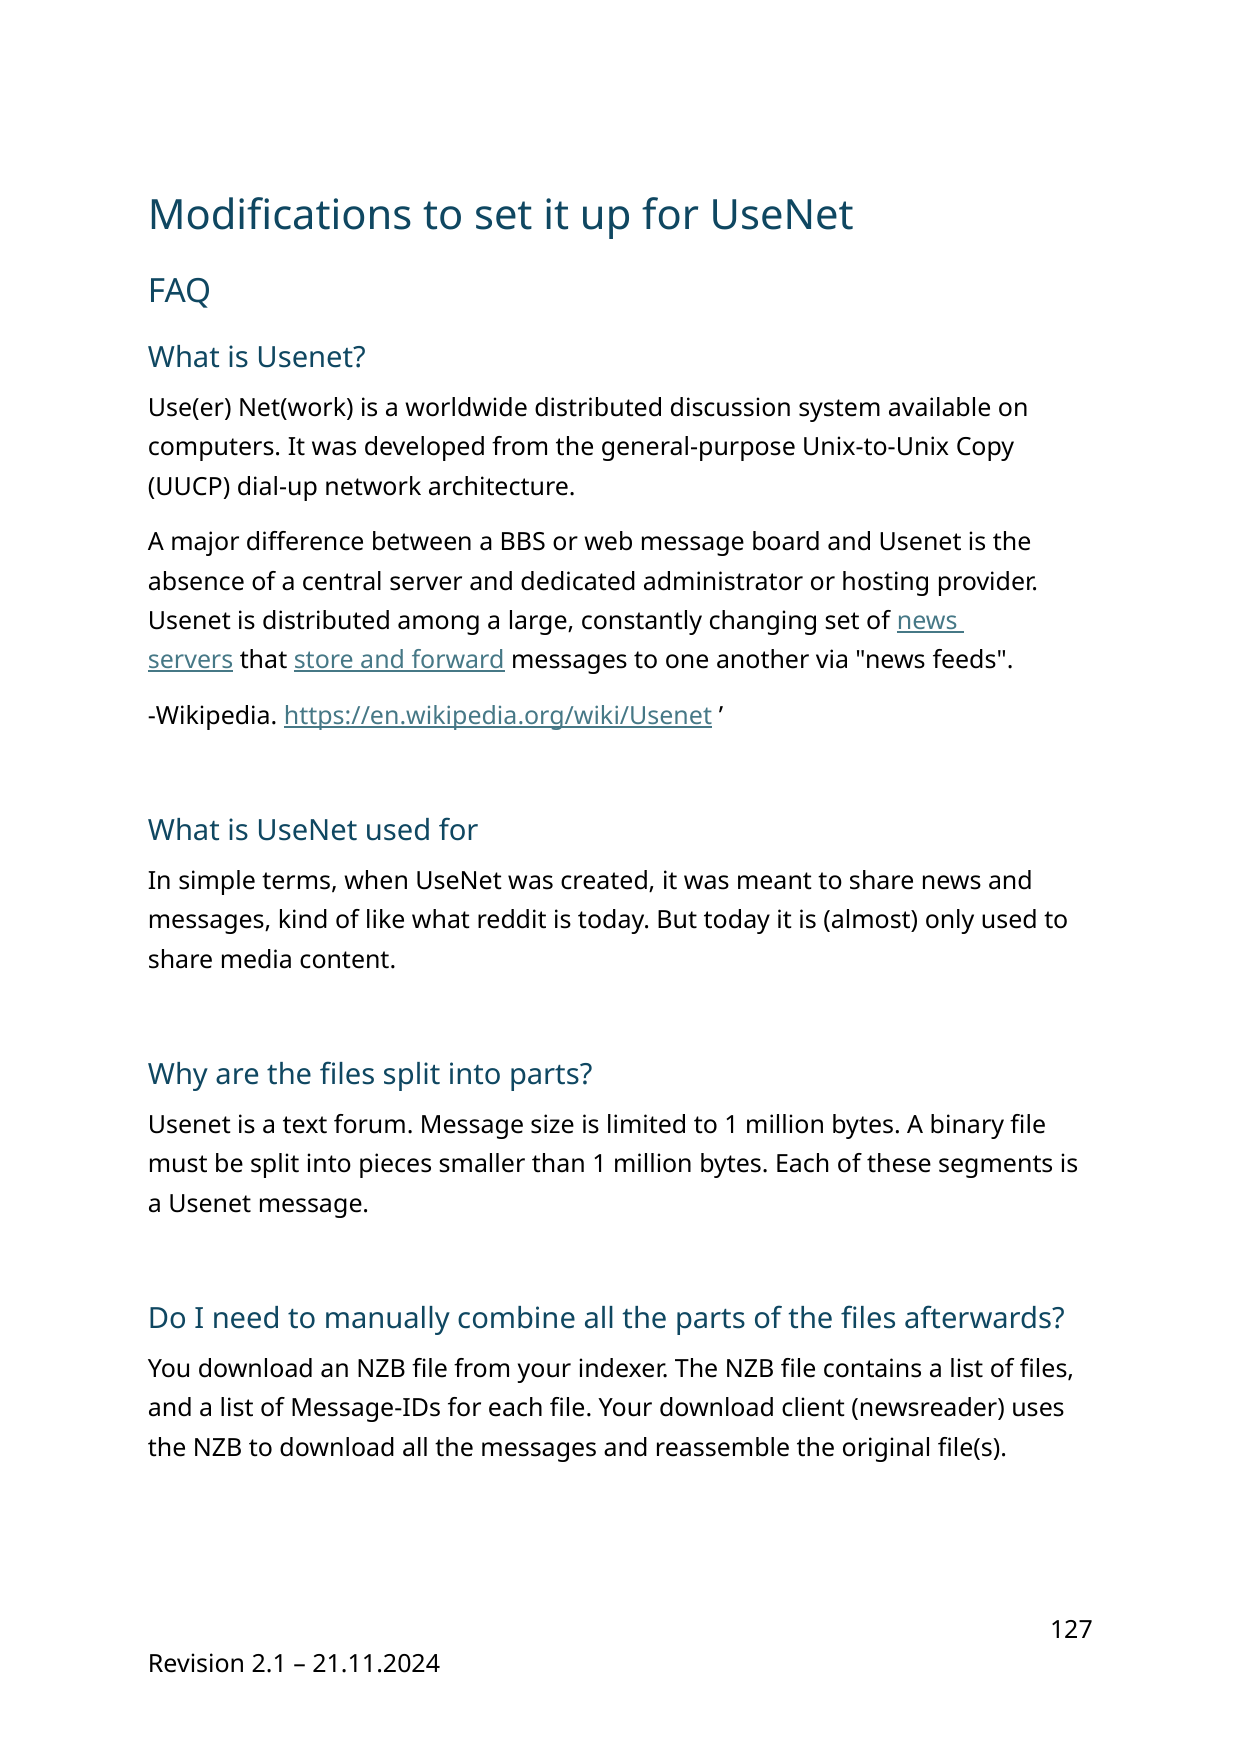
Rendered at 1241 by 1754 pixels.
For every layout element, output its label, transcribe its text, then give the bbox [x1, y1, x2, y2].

subtitle Why are the files split into parts? [148, 1053, 1093, 1093]
subtitle Do I need to manually combine all the parts of the files afterwards? [148, 1297, 1093, 1337]
subtitle FAQ [148, 267, 1093, 312]
text Use(er) Net(work) is a worldwide distributed discussion system available on computers. It was developed from the general-purpose Unix-to-Unix Copy (UUCP) dial-up network architecture. [148, 390, 1093, 502]
text A major difference between a BBS or web message board and Usenet is the absence of a central server and dedicated administrator or hosting provider. Usenet is distributed among a large, constantly changing set of news servers that store and forward messages to one another via "news feeds". [148, 524, 1093, 676]
subtitle What is Usenet? [148, 336, 1093, 376]
text -Wikipedia. https://en.wikipedia.org/wiki/Usenet ’ [148, 697, 1093, 731]
text Usenet is a text forum. Message size is limited to 1 million bytes. A binary file must be split into pieces smaller than 1 million bytes. Each of these segments is a Usenet message. [148, 1107, 1093, 1219]
text In simple terms, when UseNet was created, it was meant to share news and messages, kind of like what reddit is today. But today it is (almost) only used to share media content. [148, 863, 1093, 975]
text You download an NZB file from your indexer. The NZB file contains a list of files, and a list of Message-IDs for each file. Your download client (newsreader) uses the NZB to download all the messages and reassemble the original file(s). [148, 1351, 1093, 1463]
subtitle Modifications to set it up for UseNet [148, 185, 1093, 242]
subtitle What is UseNet used for [148, 809, 1093, 849]
